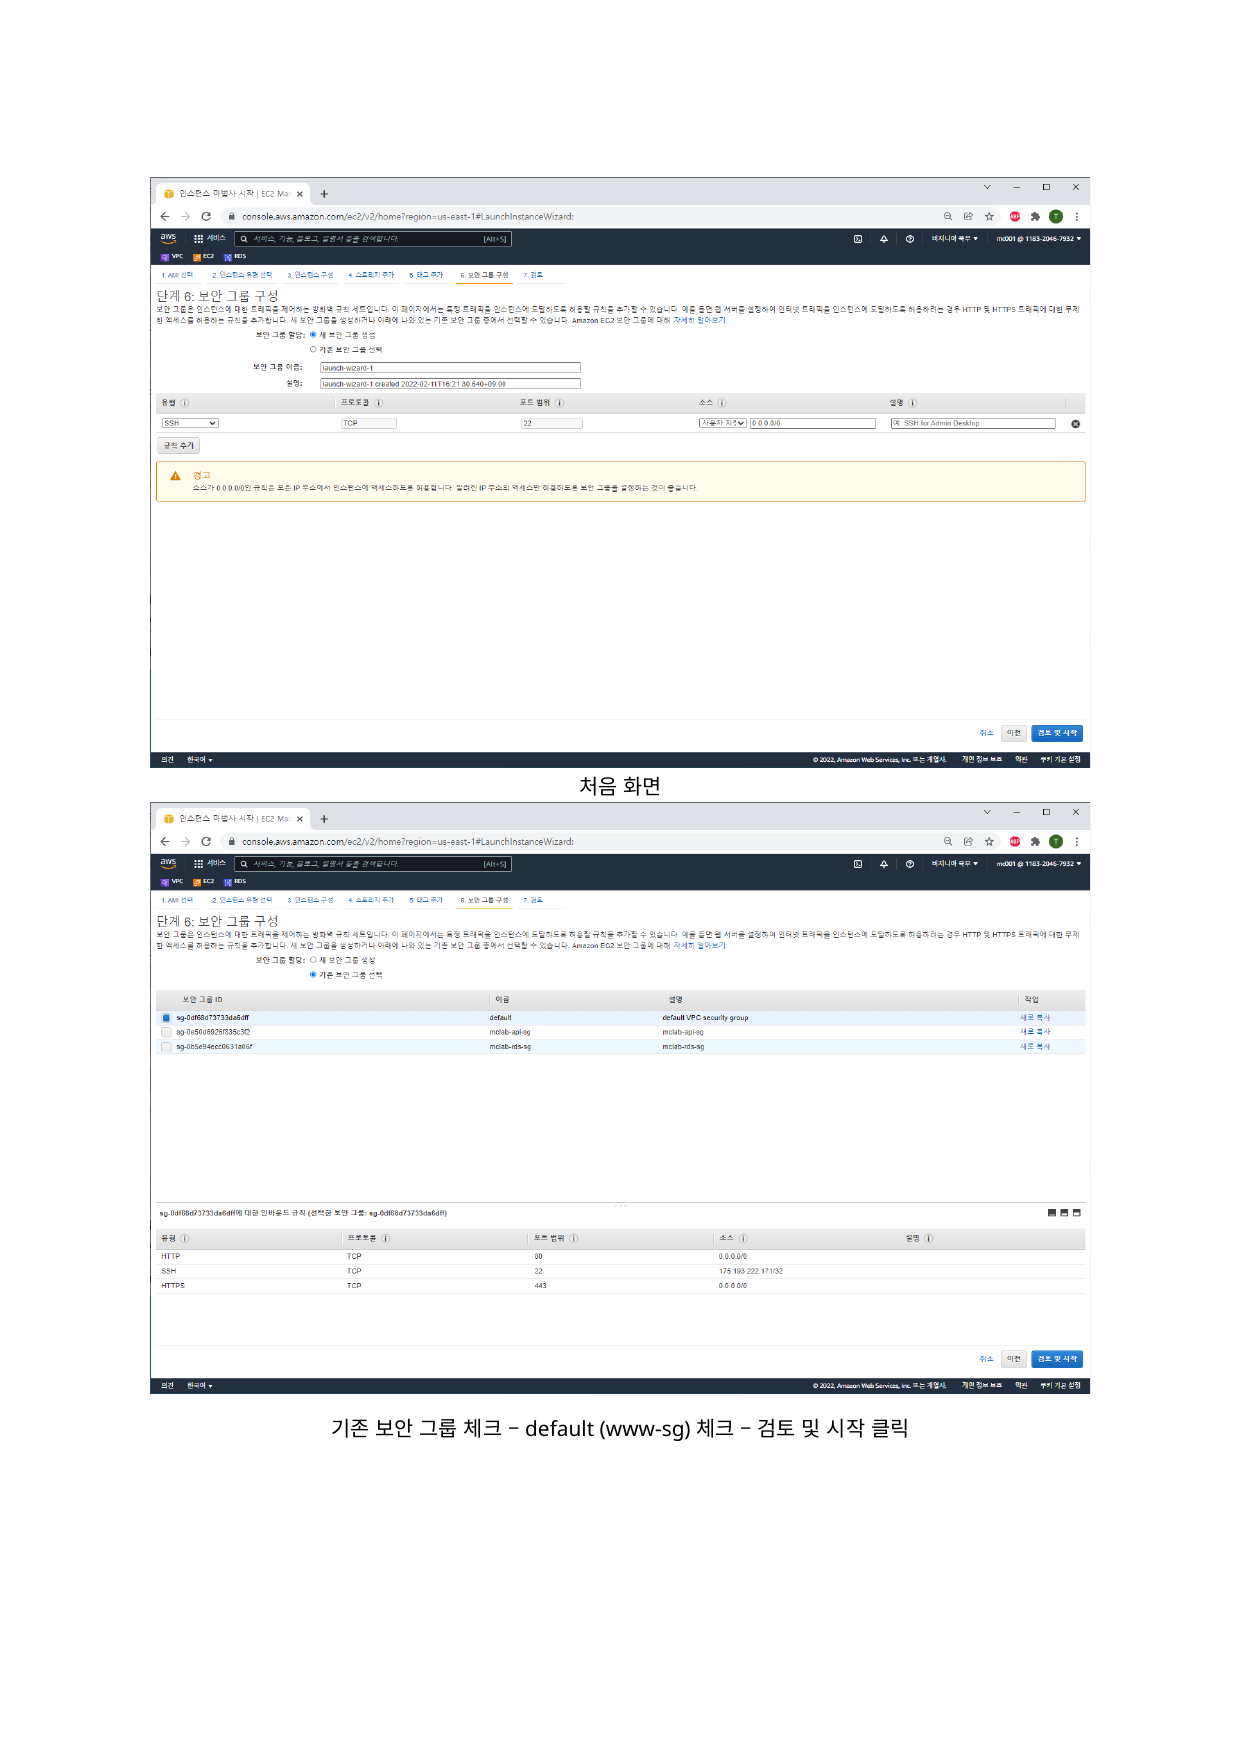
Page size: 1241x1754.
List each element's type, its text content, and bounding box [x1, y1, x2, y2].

text 처음 화면 [150, 768, 1090, 802]
text 기존 보안 그룹 체크 – default (www-sg) 체크 – 검토 및 시작 클릭 [150, 1412, 1090, 1442]
picture [150, 177, 1091, 768]
picture [150, 802, 1091, 1394]
